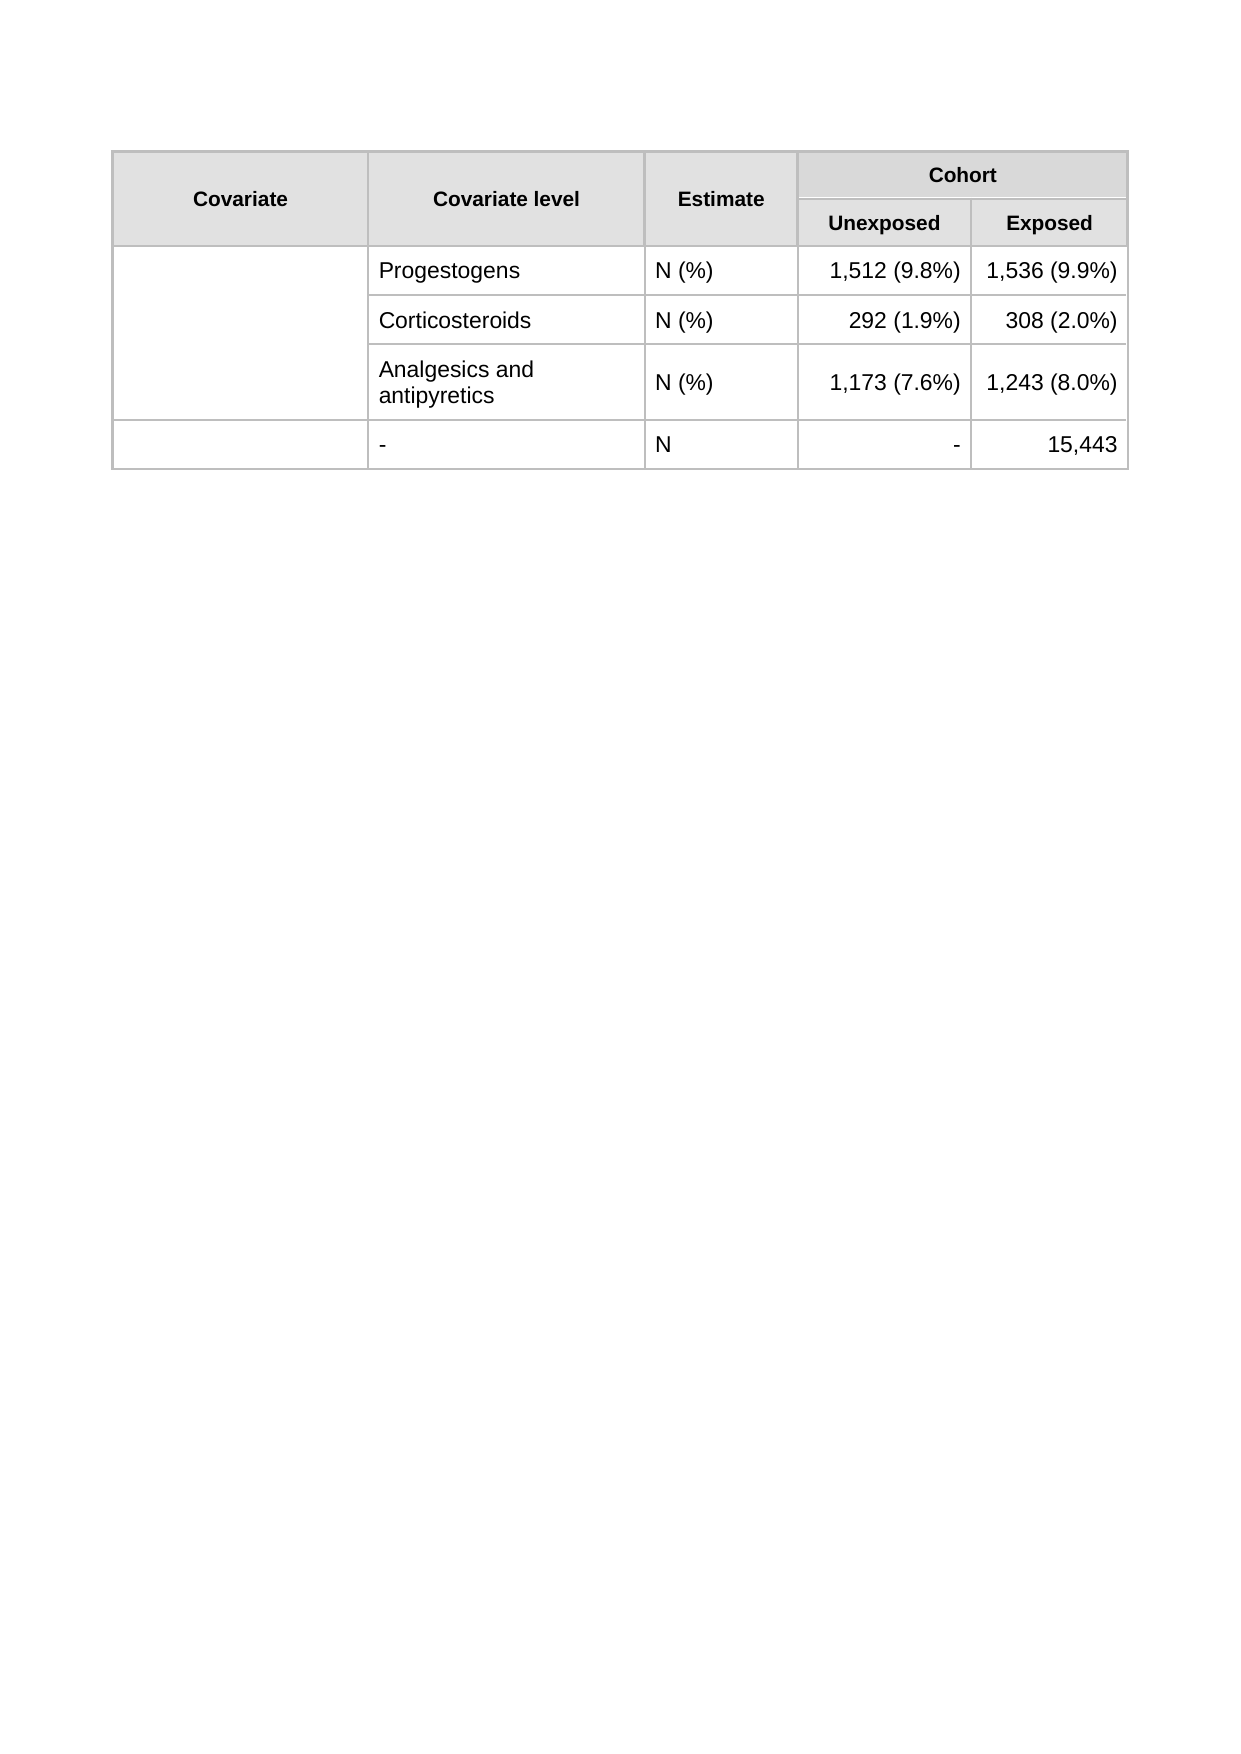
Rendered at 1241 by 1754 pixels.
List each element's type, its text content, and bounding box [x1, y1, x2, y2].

table_cell N (%) [646, 296, 797, 343]
table_cell N (%) [646, 247, 797, 294]
table_cell Analgesics and antipyretics [369, 345, 644, 419]
table_cell 1,243 (8.0%) [972, 343, 1127, 419]
table_header Estimate [646, 153, 796, 245]
table_cell - [799, 421, 970, 468]
table_header Covariate [114, 153, 367, 245]
table_cell - [369, 421, 644, 468]
table_cell [114, 421, 367, 468]
table_cell N [646, 421, 797, 468]
table_cell Exposed [972, 200, 1126, 245]
table_cell Unexposed [799, 200, 970, 245]
table_cell 308 (2.0%) [972, 294, 1127, 343]
table_cell 1,536 (9.9%) [972, 247, 1127, 294]
table_cell Progestogens [369, 247, 644, 294]
table_cell 1,173 (7.6%) [799, 345, 970, 419]
table_cell 15,443 [972, 419, 1127, 468]
table_cell Corticosteroids [369, 296, 644, 343]
table_header Cohort [799, 153, 1126, 197]
table_header Covariate level [369, 153, 643, 245]
table_cell 1,512 (9.8%) [799, 247, 970, 294]
table_cell N (%) [646, 345, 797, 419]
table_cell 292 (1.9%) [799, 296, 970, 343]
